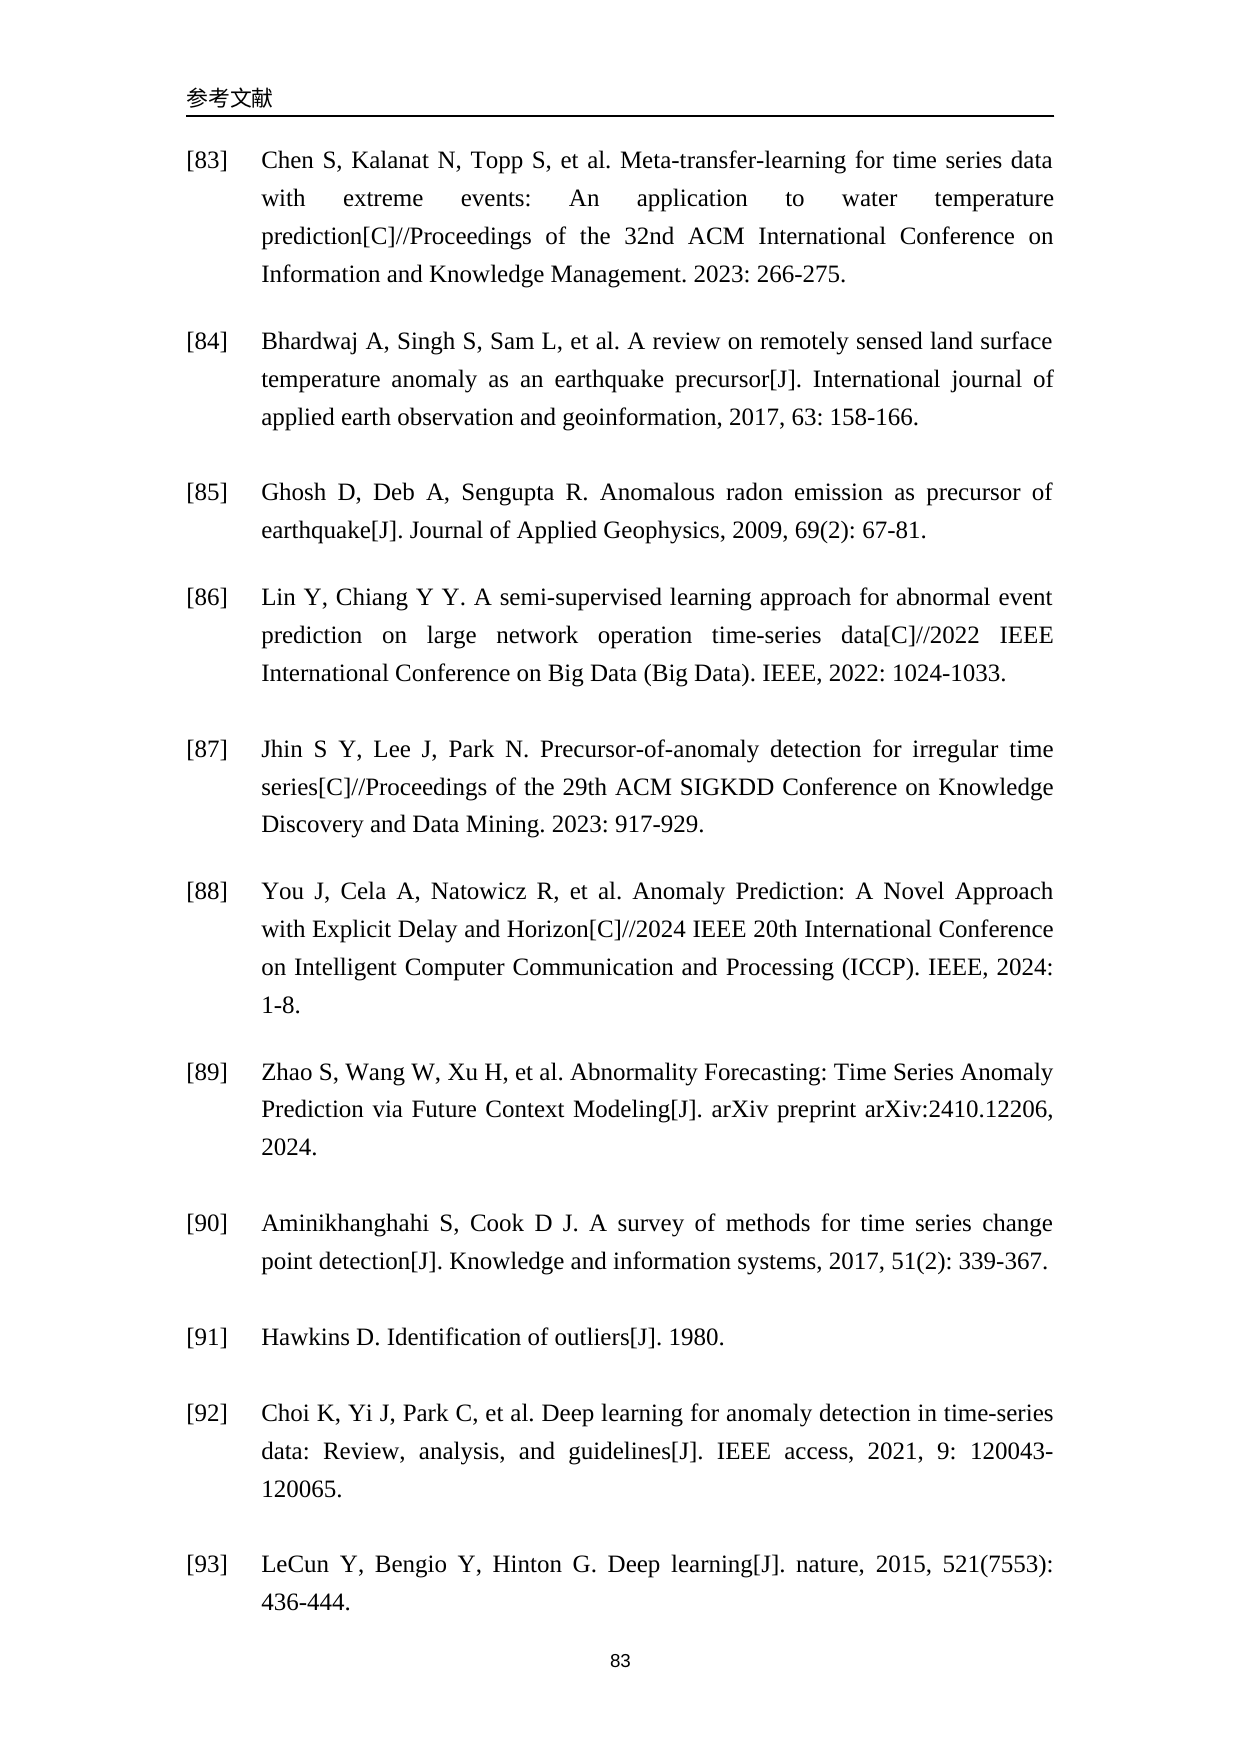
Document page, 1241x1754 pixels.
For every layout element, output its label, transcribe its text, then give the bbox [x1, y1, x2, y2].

list You J, Cela A, Natowicz R, et al. Anomaly Prediction: A Novel Approach with Explicit Delay and Horizon[C]//2024 IEEE 20th International Conference on Intelligent Computer Communication and Processing (ICCP). IEEE, 2024: 1-8. [186, 876, 1054, 1019]
list Ghosh D, Deb A, Sengupta R. Anomalous radon emission as precursor of earthquake[J]. Journal of Applied Geophysics, 2009, 69(2): 67-81. [186, 477, 1054, 544]
list Jhin S Y, Lee J, Park N. Precursor-of-anomaly detection for irregular time series[C]//Proceedings of the 29th ACM SIGKDD Conference on Knowledge Discovery and Data Mining. 2023: 917-929. [186, 734, 1054, 838]
list Aminikhanghahi S, Cook D J. A survey of methods for time series change point detection[J]. Knowledge and information systems, 2017, 51(2): 339-367. [186, 1208, 1054, 1275]
list Hawkins D. Identification of outliers[J]. 1980. [186, 1322, 1054, 1351]
list Lin Y, Chiang Y Y. A semi-supervised learning approach for abnormal event prediction on large network operation time-series data[C]//2022 IEEE International Conference on Big Data (Big Data). IEEE, 2022: 1024-1033. [186, 582, 1054, 687]
list LeCun Y, Bengio Y, Hinton G. Deep learning[J]. nature, 2015, 521(7553): 436-444. [186, 1549, 1054, 1616]
list Chen S, Kalanat N, Topp S, et al. Meta-transfer-learning for time series data with extreme events: An application to water temperature prediction[C]//Proceedings of the 32nd ACM International Conference on Information and Knowledge Management. 2023: 266-275. [186, 145, 1054, 288]
list Bhardwaj A, Singh S, Sam L, et al. A review on remotely sensed land surface temperature anomaly as an earthquake precursor[J]. International journal of applied earth observation and geoinformation, 2017, 63: 158-166. [186, 326, 1054, 430]
list Zhao S, Wang W, Xu H, et al. Abnormality Forecasting: Time Series Anomaly Prediction via Future Context Modeling[J]. arXiv preprint arXiv:2410.12206, 2024. [186, 1057, 1054, 1161]
list Choi K, Yi J, Park C, et al. Deep learning for anomaly detection in time-series data: Review, analysis, and guidelines[J]. IEEE access, 2021, 9: 120043-120065. [186, 1398, 1054, 1502]
